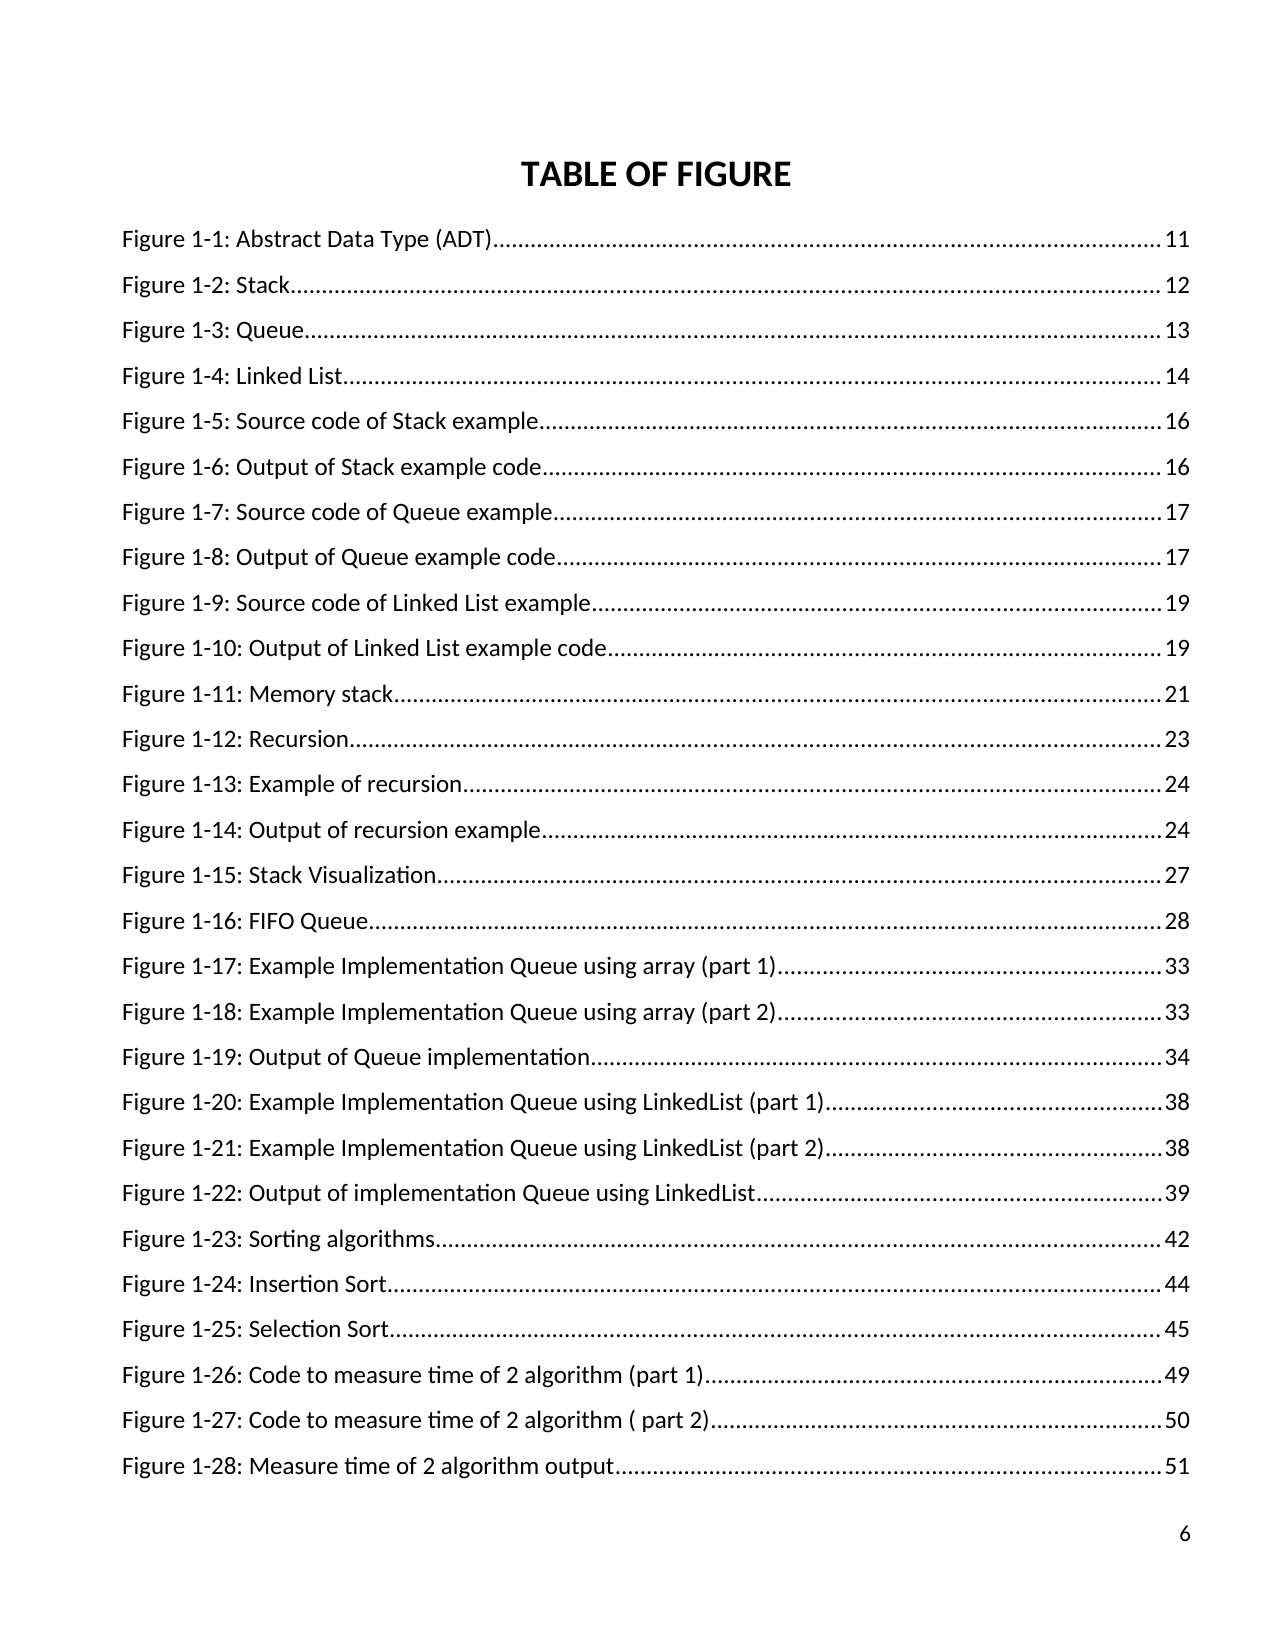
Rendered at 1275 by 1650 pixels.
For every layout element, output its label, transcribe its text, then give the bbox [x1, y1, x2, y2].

text Figure 1-26: Code to measure time of 2 algorithm (part 1) 49 [122, 1359, 1191, 1389]
text Figure 1-7: Source code of Queue example 17 [122, 496, 1191, 527]
text TABLE OF FIGURE [122, 150, 1191, 196]
text Figure 1-2: Stack 12 [122, 269, 1191, 299]
text Figure 1-11: Memory stack 21 [122, 678, 1191, 708]
text Figure 1-3: Queue 13 [122, 314, 1191, 345]
text Figure 1-12: Recursion 23 [122, 723, 1191, 754]
text Figure 1-22: Output of implementation Queue using LinkedList 39 [122, 1177, 1191, 1208]
text Figure 1-13: Example of recursion 24 [122, 768, 1191, 799]
text Figure 1-21: Example Implementation Queue using LinkedList (part 2) 38 [122, 1132, 1191, 1162]
text Figure 1-9: Source code of Linked List example 19 [122, 587, 1191, 617]
text Figure 1-16: FIFO Queue 28 [122, 905, 1191, 935]
text Figure 1-28: Measure time of 2 algorithm output 51 [122, 1450, 1191, 1480]
text Figure 1-17: Example Implementation Queue using array (part 1) 33 [122, 950, 1191, 981]
text Figure 1-8: Output of Queue example code 17 [122, 541, 1191, 572]
text Figure 1-20: Example Implementation Queue using LinkedList (part 1) 38 [122, 1086, 1191, 1117]
text Figure 1-25: Selection Sort 45 [122, 1313, 1191, 1344]
text Figure 1-27: Code to measure time of 2 algorithm ( part 2) 50 [122, 1404, 1191, 1435]
text Figure 1-4: Linked List 14 [122, 360, 1191, 390]
text Figure 1-18: Example Implementation Queue using array (part 2) 33 [122, 996, 1191, 1026]
text Figure 1-1: Abstract Data Type (ADT) 11 [122, 223, 1191, 254]
text Figure 1-19: Output of Queue implementation 34 [122, 1041, 1191, 1072]
text Figure 1-6: Output of Stack example code 16 [122, 451, 1191, 481]
text Figure 1-5: Source code of Stack example 16 [122, 405, 1191, 436]
text Figure 1-14: Output of recursion example 24 [122, 814, 1191, 844]
text Figure 1-24: Insertion Sort 44 [122, 1268, 1191, 1299]
text Figure 1-15: Stack Visualization 27 [122, 859, 1191, 890]
text Figure 1-10: Output of Linked List example code 19 [122, 632, 1191, 663]
text Figure 1-23: Sorting algorithms 42 [122, 1223, 1191, 1253]
